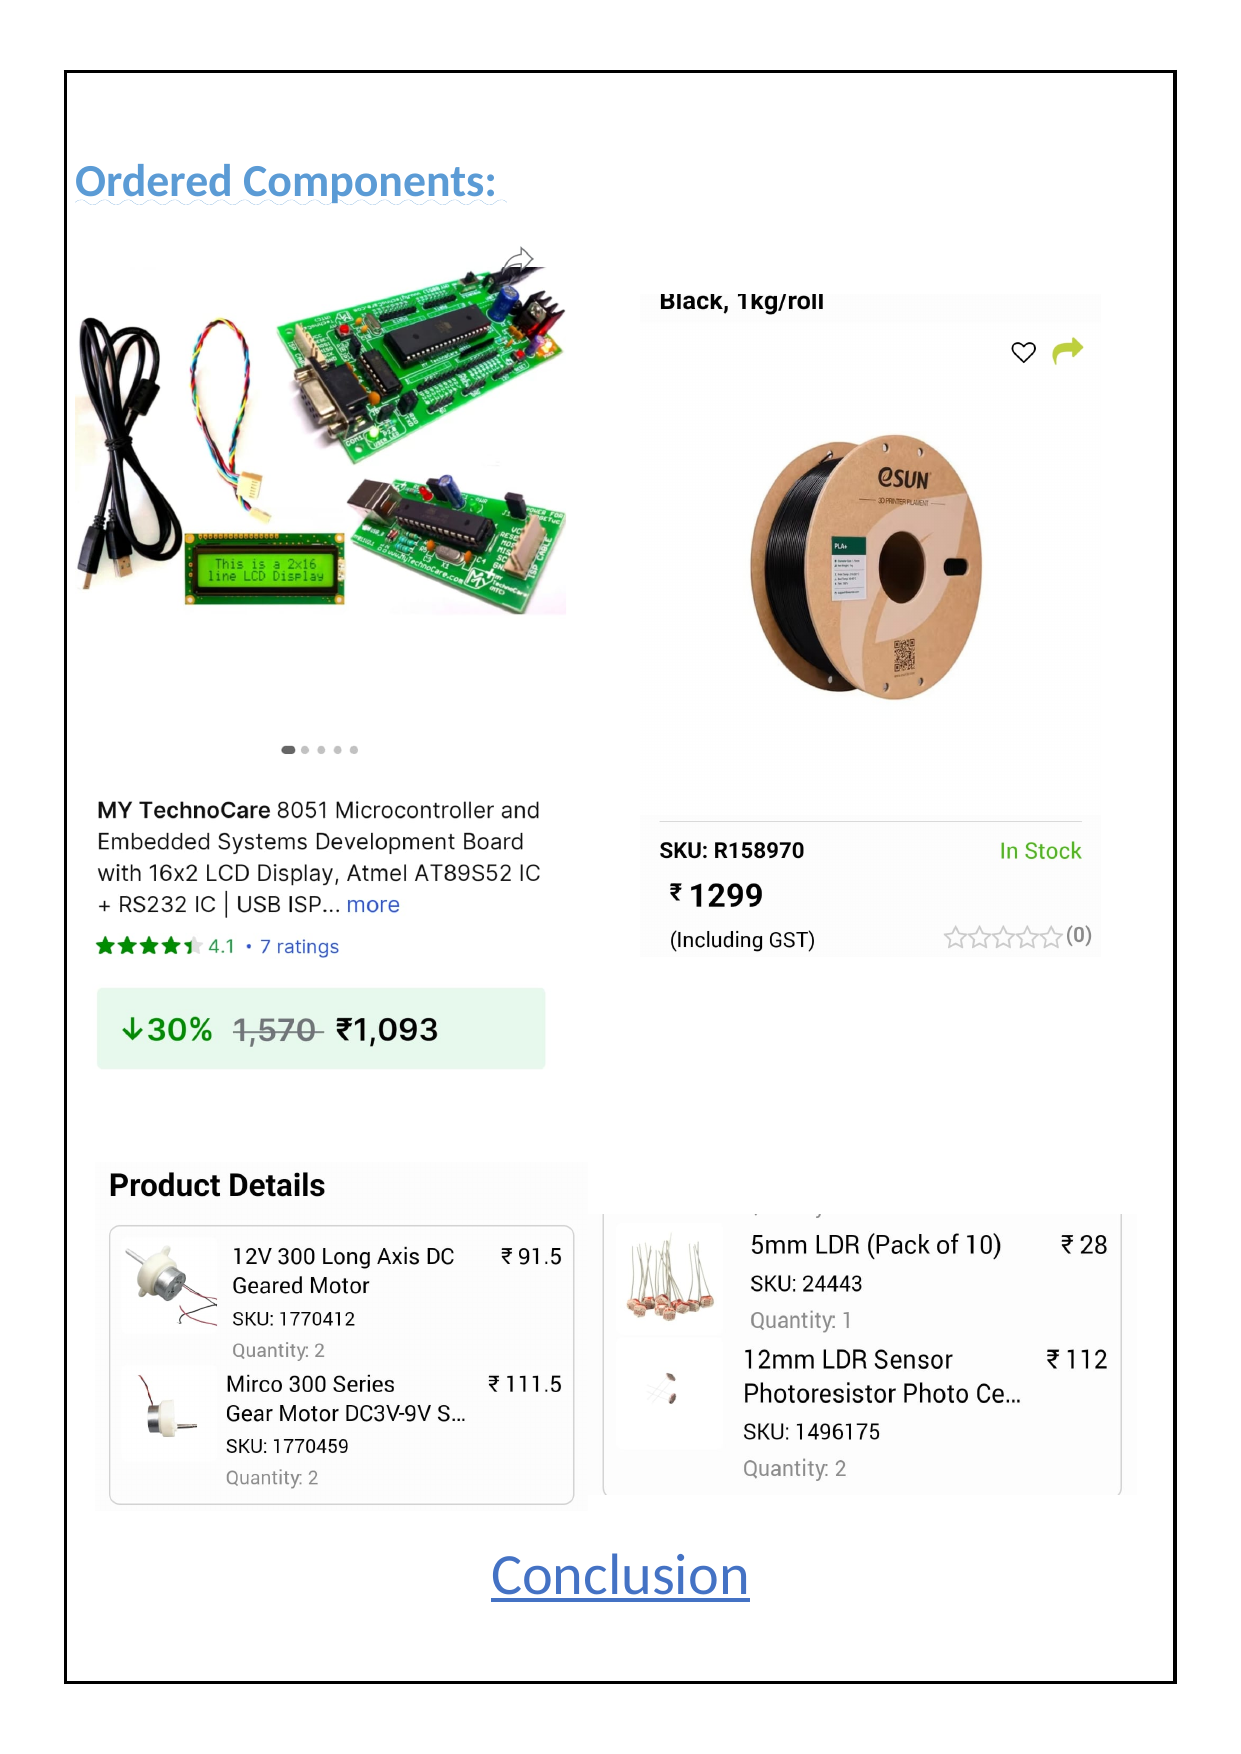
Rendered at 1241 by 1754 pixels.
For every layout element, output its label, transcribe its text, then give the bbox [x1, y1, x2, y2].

text Conclusion [75, 1467, 1165, 1609]
text Ordered Components: [75, 152, 1165, 208]
picture [640, 294, 1101, 957]
picture [95, 1162, 1137, 1511]
picture [75, 228, 567, 1077]
